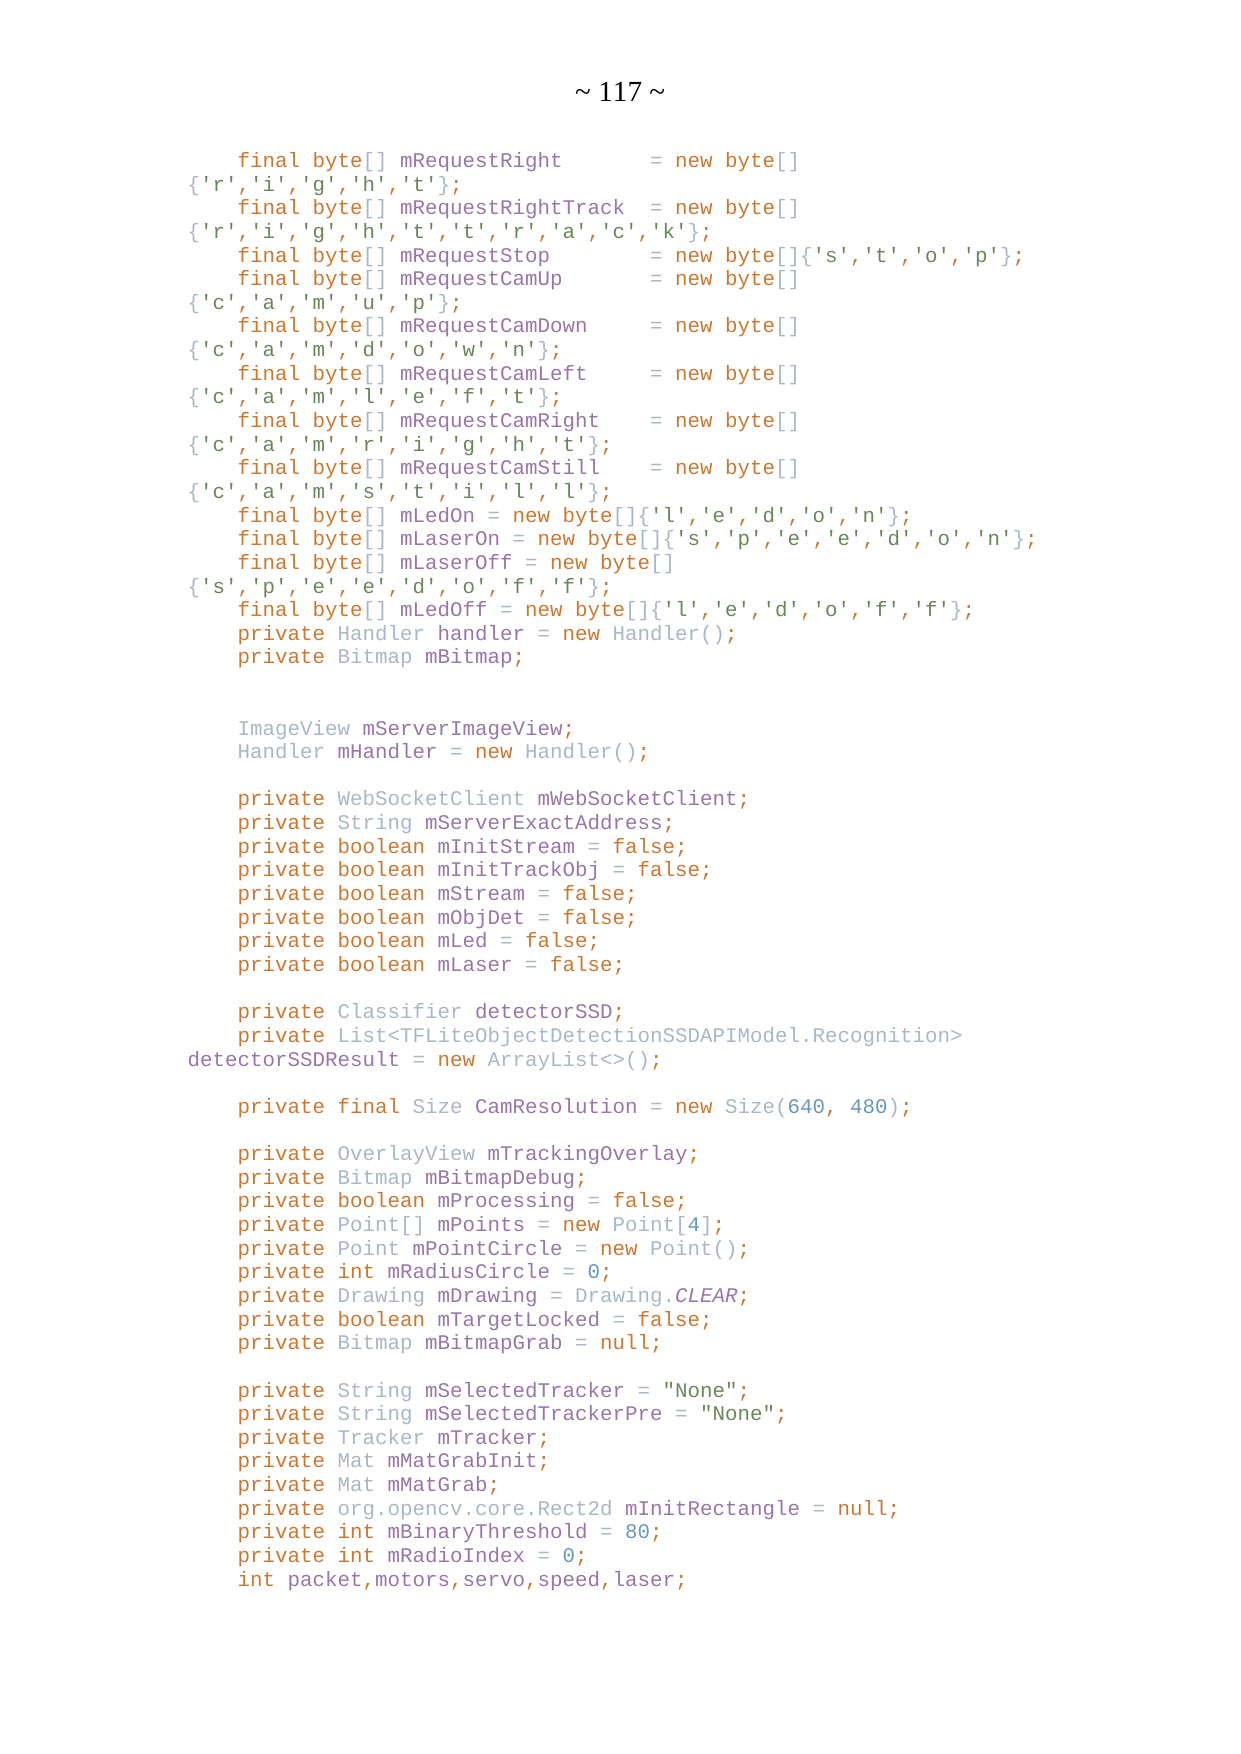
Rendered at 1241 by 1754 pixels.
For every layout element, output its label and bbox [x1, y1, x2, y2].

text [187, 150, 1053, 1592]
